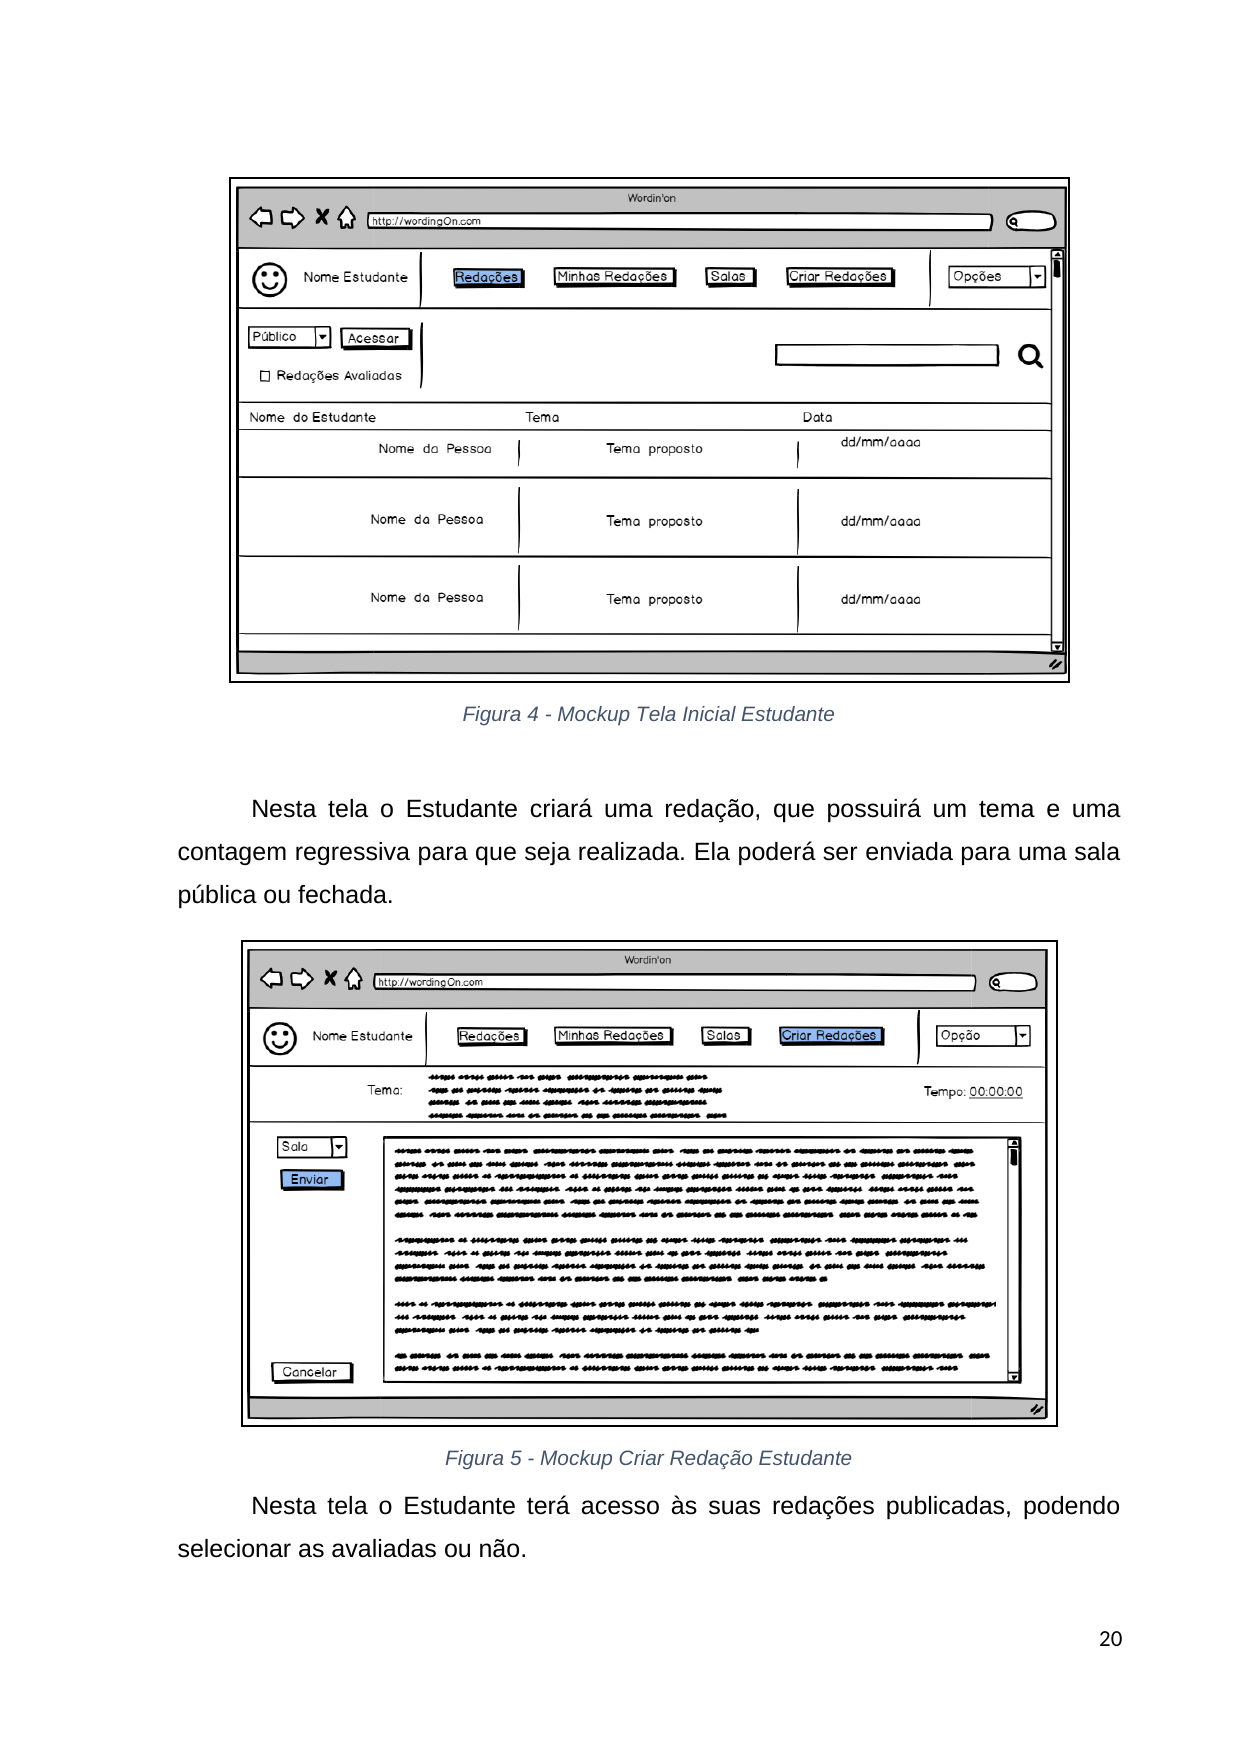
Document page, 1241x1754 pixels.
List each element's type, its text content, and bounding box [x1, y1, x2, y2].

picture [231, 179, 1068, 681]
text Figura 4 - Mockup Tela Inicial Estudante [177, 702, 1122, 726]
text Nesta tela o Estudante criará uma redação, que possuirá um tema e uma contagem regressiva para que seja realizada. Ela poderá ser enviada para uma sala pública ou fechada. [177, 794, 1122, 909]
text Figura 5 - Mockup Criar Redação Estudante [177, 1446, 1122, 1470]
text Nesta tela o Estudante terá acesso às suas redações publicadas, podendo selecionar as avaliadas ou não. [177, 1491, 1122, 1563]
picture [243, 942, 1056, 1425]
